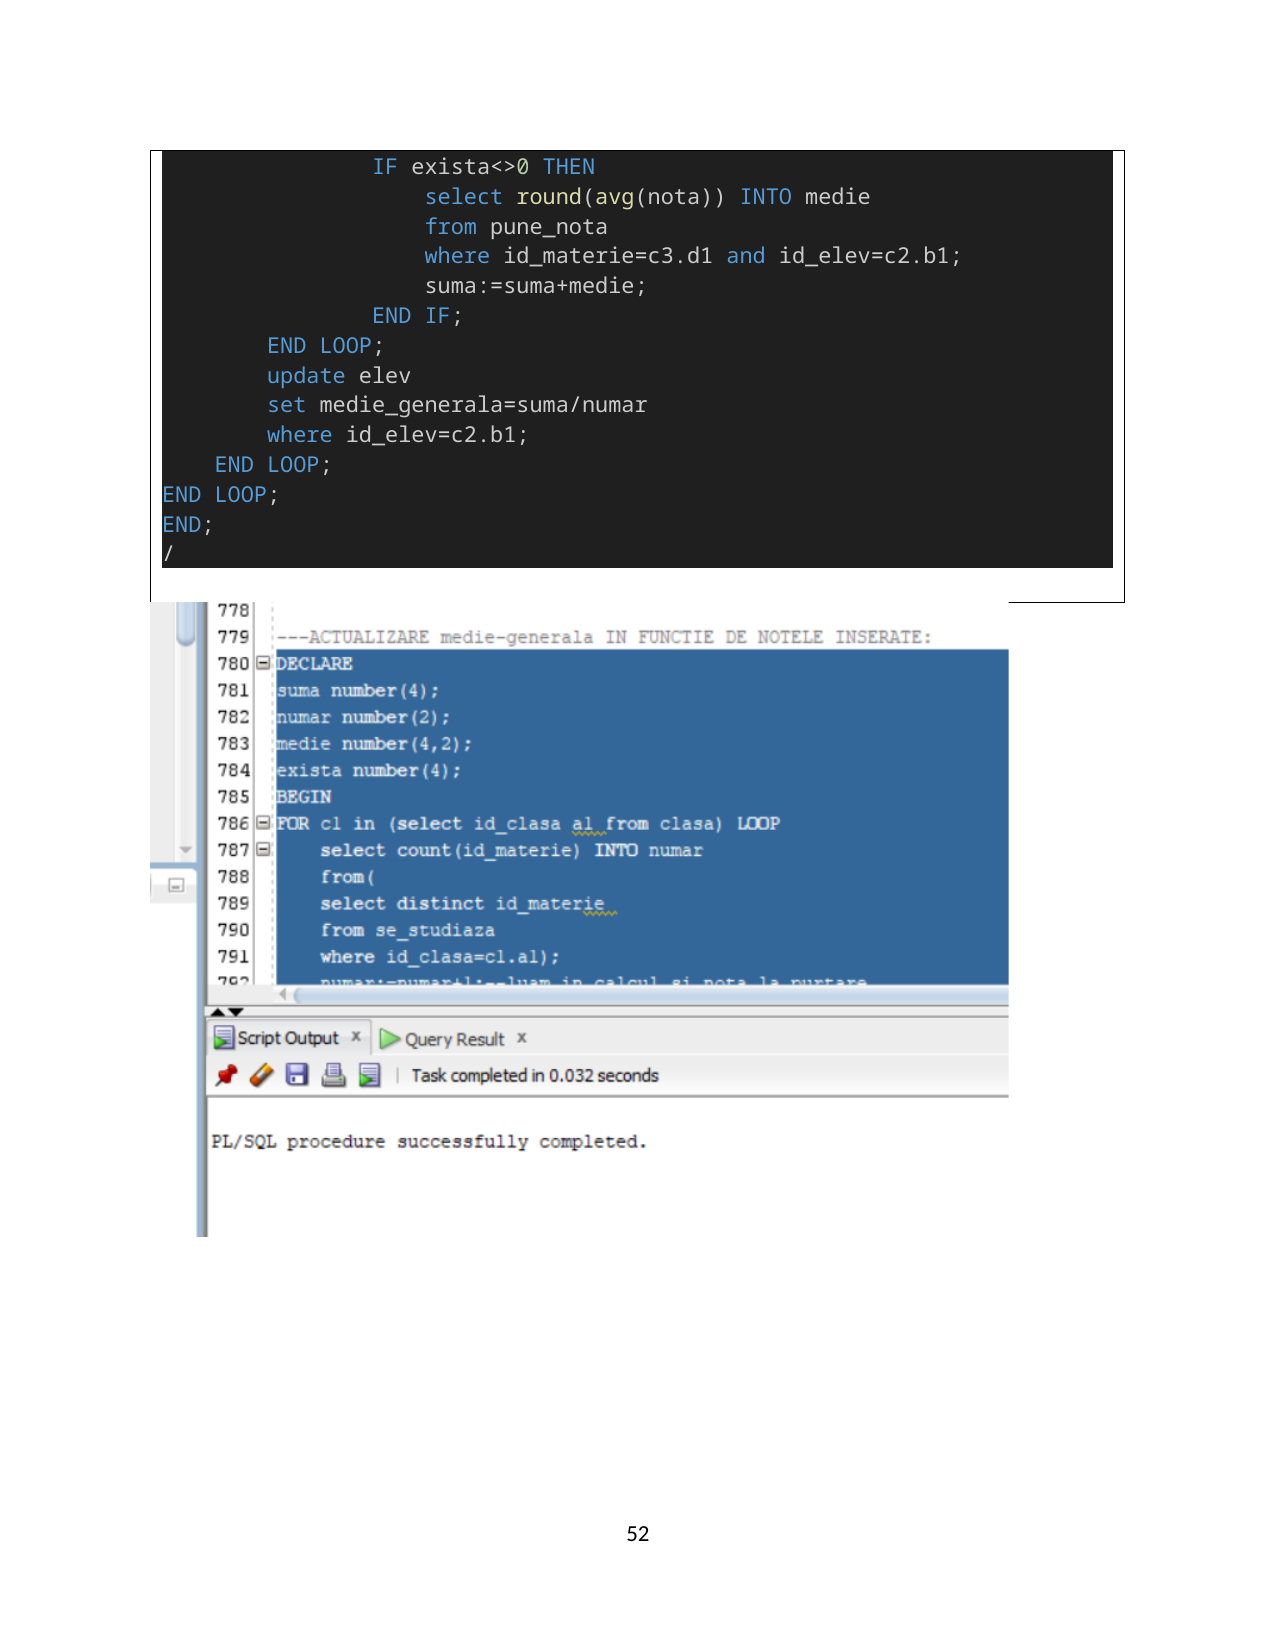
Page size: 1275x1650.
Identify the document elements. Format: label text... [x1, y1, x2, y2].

picture [150, 602, 1009, 1237]
